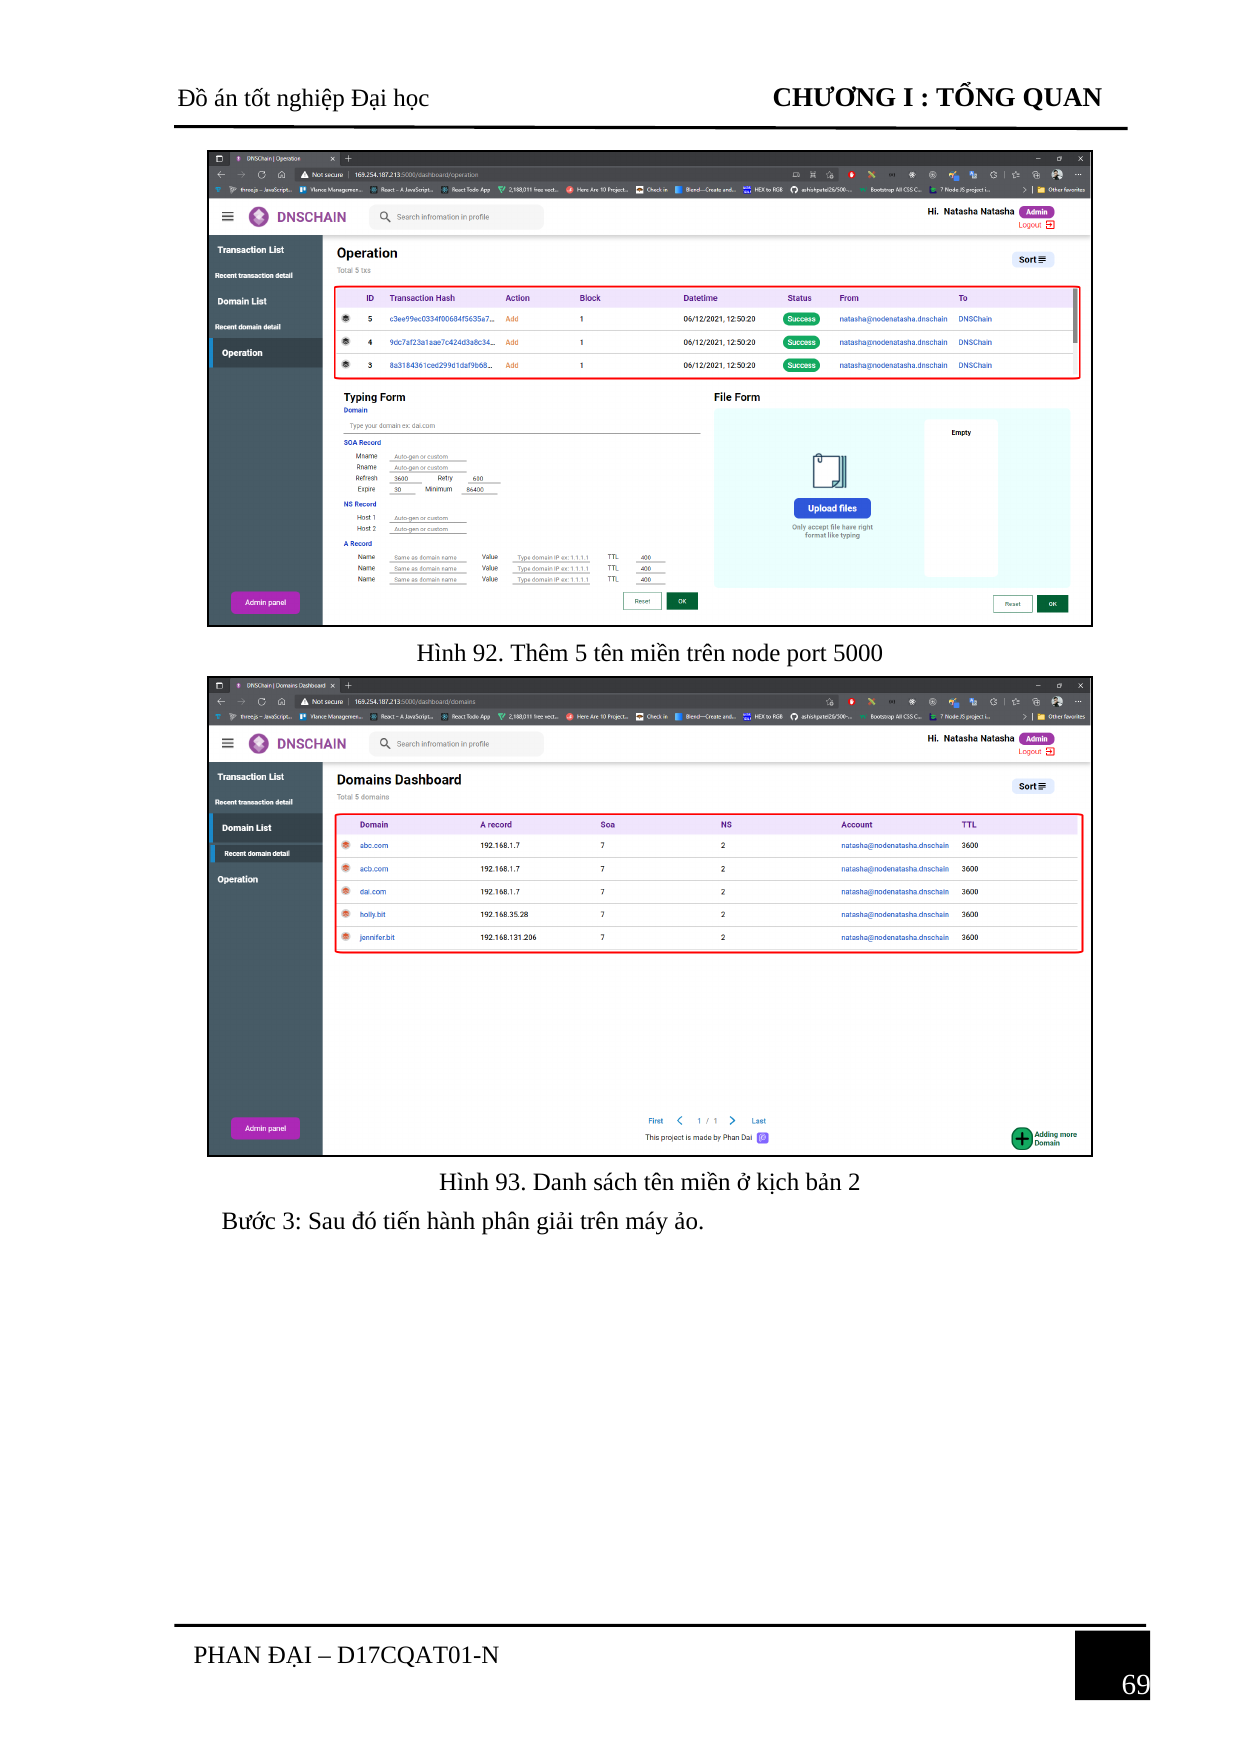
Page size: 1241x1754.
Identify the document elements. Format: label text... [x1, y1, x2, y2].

text Hình 92. Thêm 5 tên miền trên node port 5000 [177, 638, 1122, 667]
picture [209, 152, 1091, 625]
text Hình 93. Danh sách tên miền ở kịch bản 2 [177, 1167, 1122, 1196]
list Bước 3: Sau đó tiến hành phân giải trên máy ảo. [221, 1206, 1122, 1235]
picture [209, 678, 1091, 1155]
